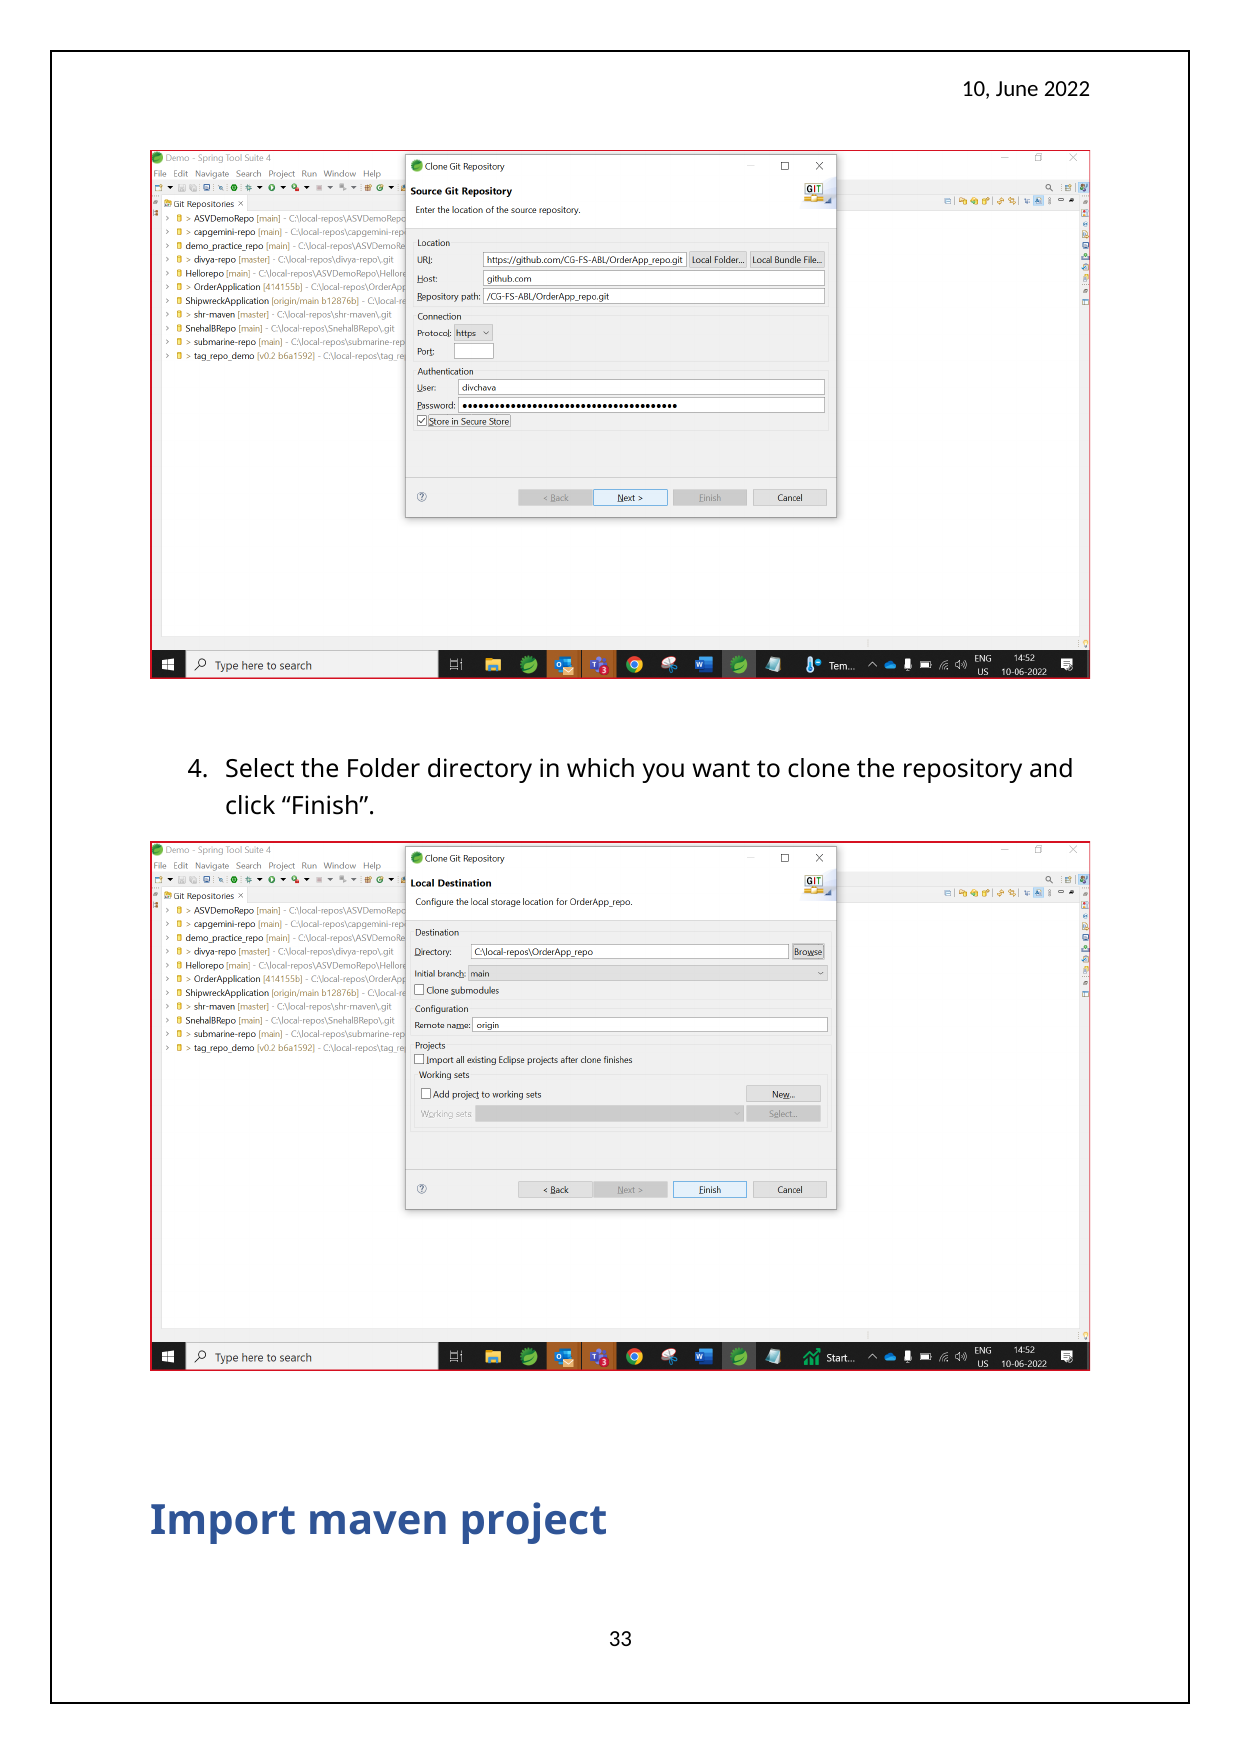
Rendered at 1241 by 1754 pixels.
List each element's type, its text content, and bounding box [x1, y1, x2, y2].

picture [150, 841, 1091, 1371]
list Select the Folder directory in which you want to clone the repository and click “Finish”. [187, 751, 1090, 822]
picture [150, 150, 1091, 679]
subtitle Import maven project [150, 1490, 1090, 1547]
